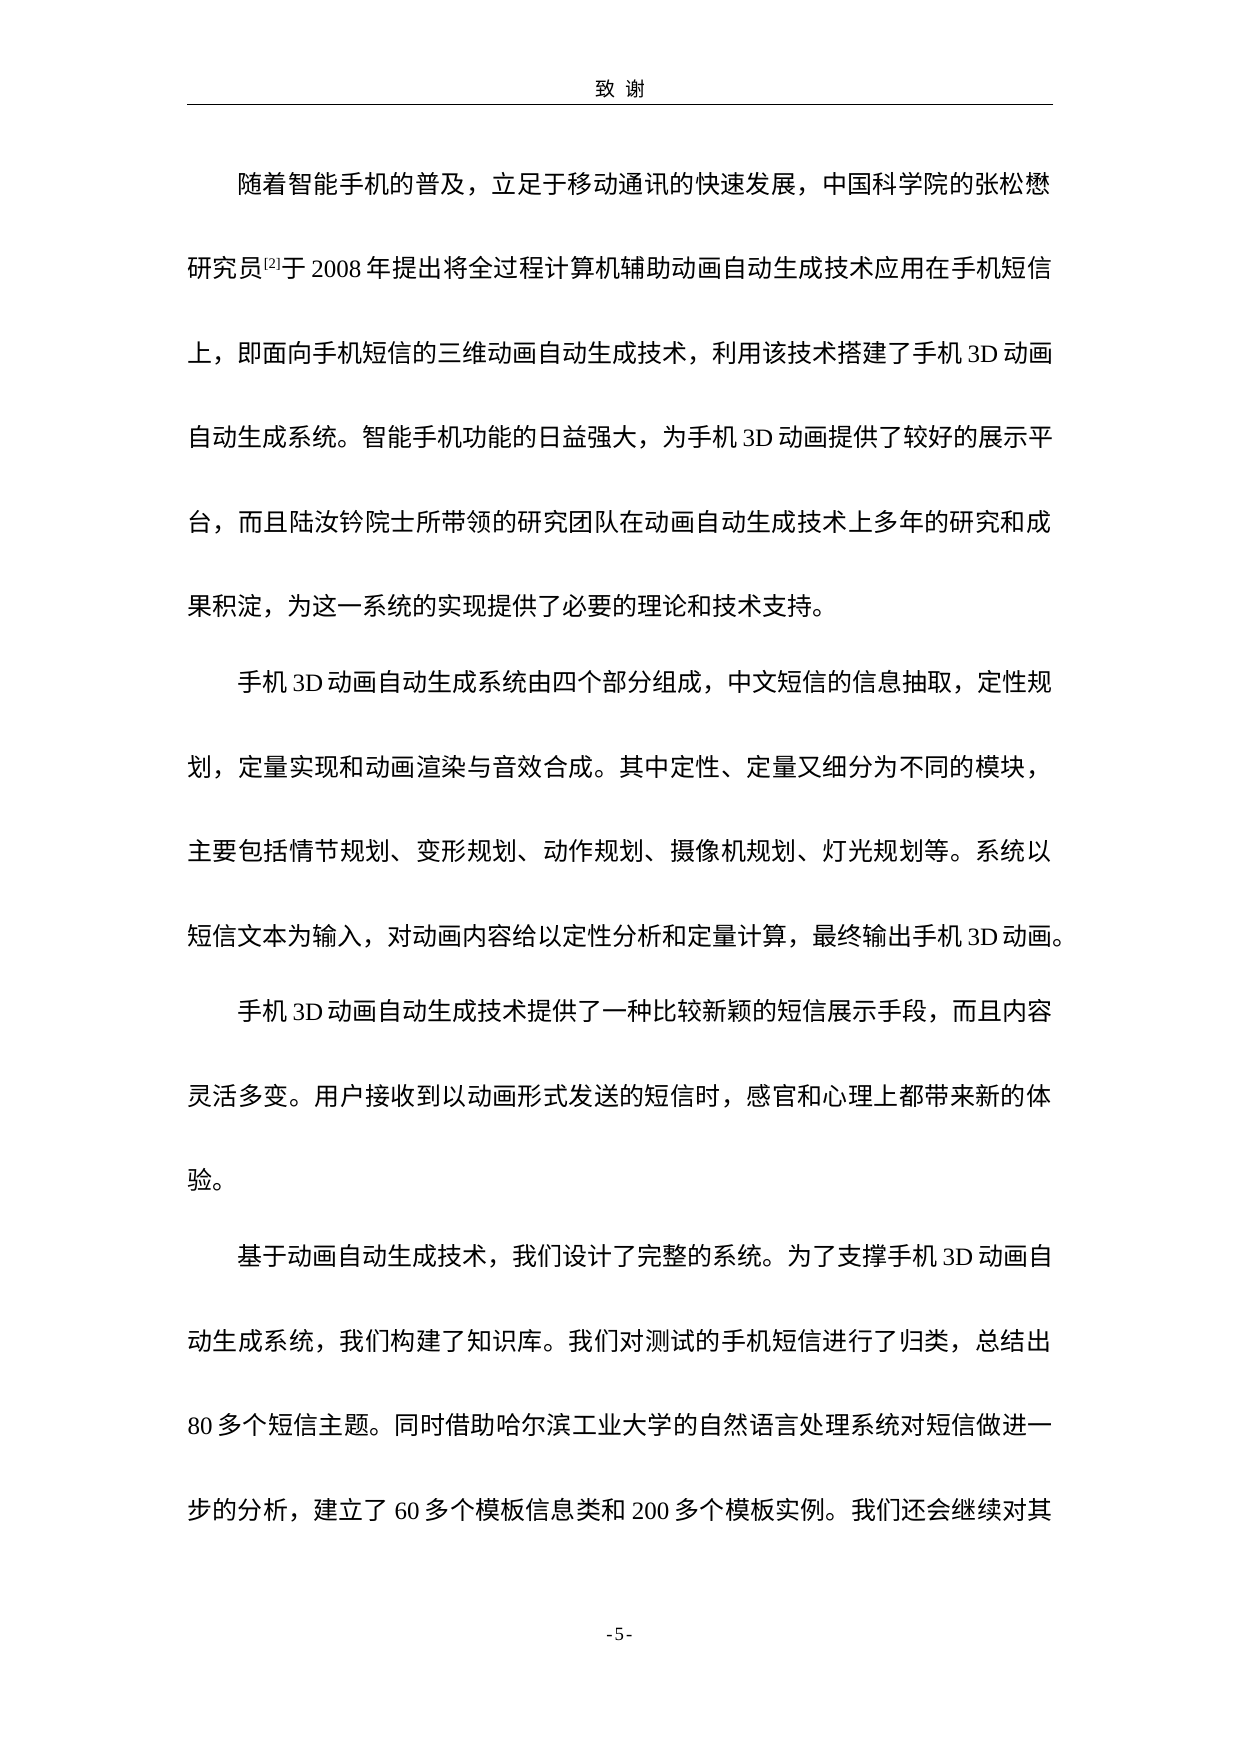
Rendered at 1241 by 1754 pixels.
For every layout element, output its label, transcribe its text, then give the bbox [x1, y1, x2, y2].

text 手机3D动画自动生成系统由四个部分组成，中文短信的信息抽取，定性规划，定量实现和动画渲染与音效合成。其中定性、定量又细分为不同的模块，主要包括情节规划、变形规划、动作规划、摄像机规划、灯光规划等。系统以短信文本为输入，对动画内容给以定性分析和定量计算，最终输出手机3D动画。 [187, 648, 1053, 967]
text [187, 1222, 1053, 1541]
text 手机3D动画自动生成技术提供了一种比较新颖的短信展示手段，而且内容灵活多变。用户接收到以动画形式发送的短信时，感官和心理上都带来新的体验。 [187, 977, 1053, 1211]
text 随着智能手机的普及，立足于移动通讯的快速发展，中国科学院的张松懋研究员[2]于2008年提出将全过程计算机辅助动画自动生成技术应用在手机短信上，即面向手机短信的三维动画自动生成技术，利用该技术搭建了手机3D动画自动生成系统。智能手机功能的日益强大，为手机3D动画提供了较好的展示平台，而且陆汝钤院士所带领的研究团队在动画自动生成技术上多年的研究和成果积淀，为这一系统的实现提供了必要的理论和技术支持。 [187, 150, 1053, 637]
